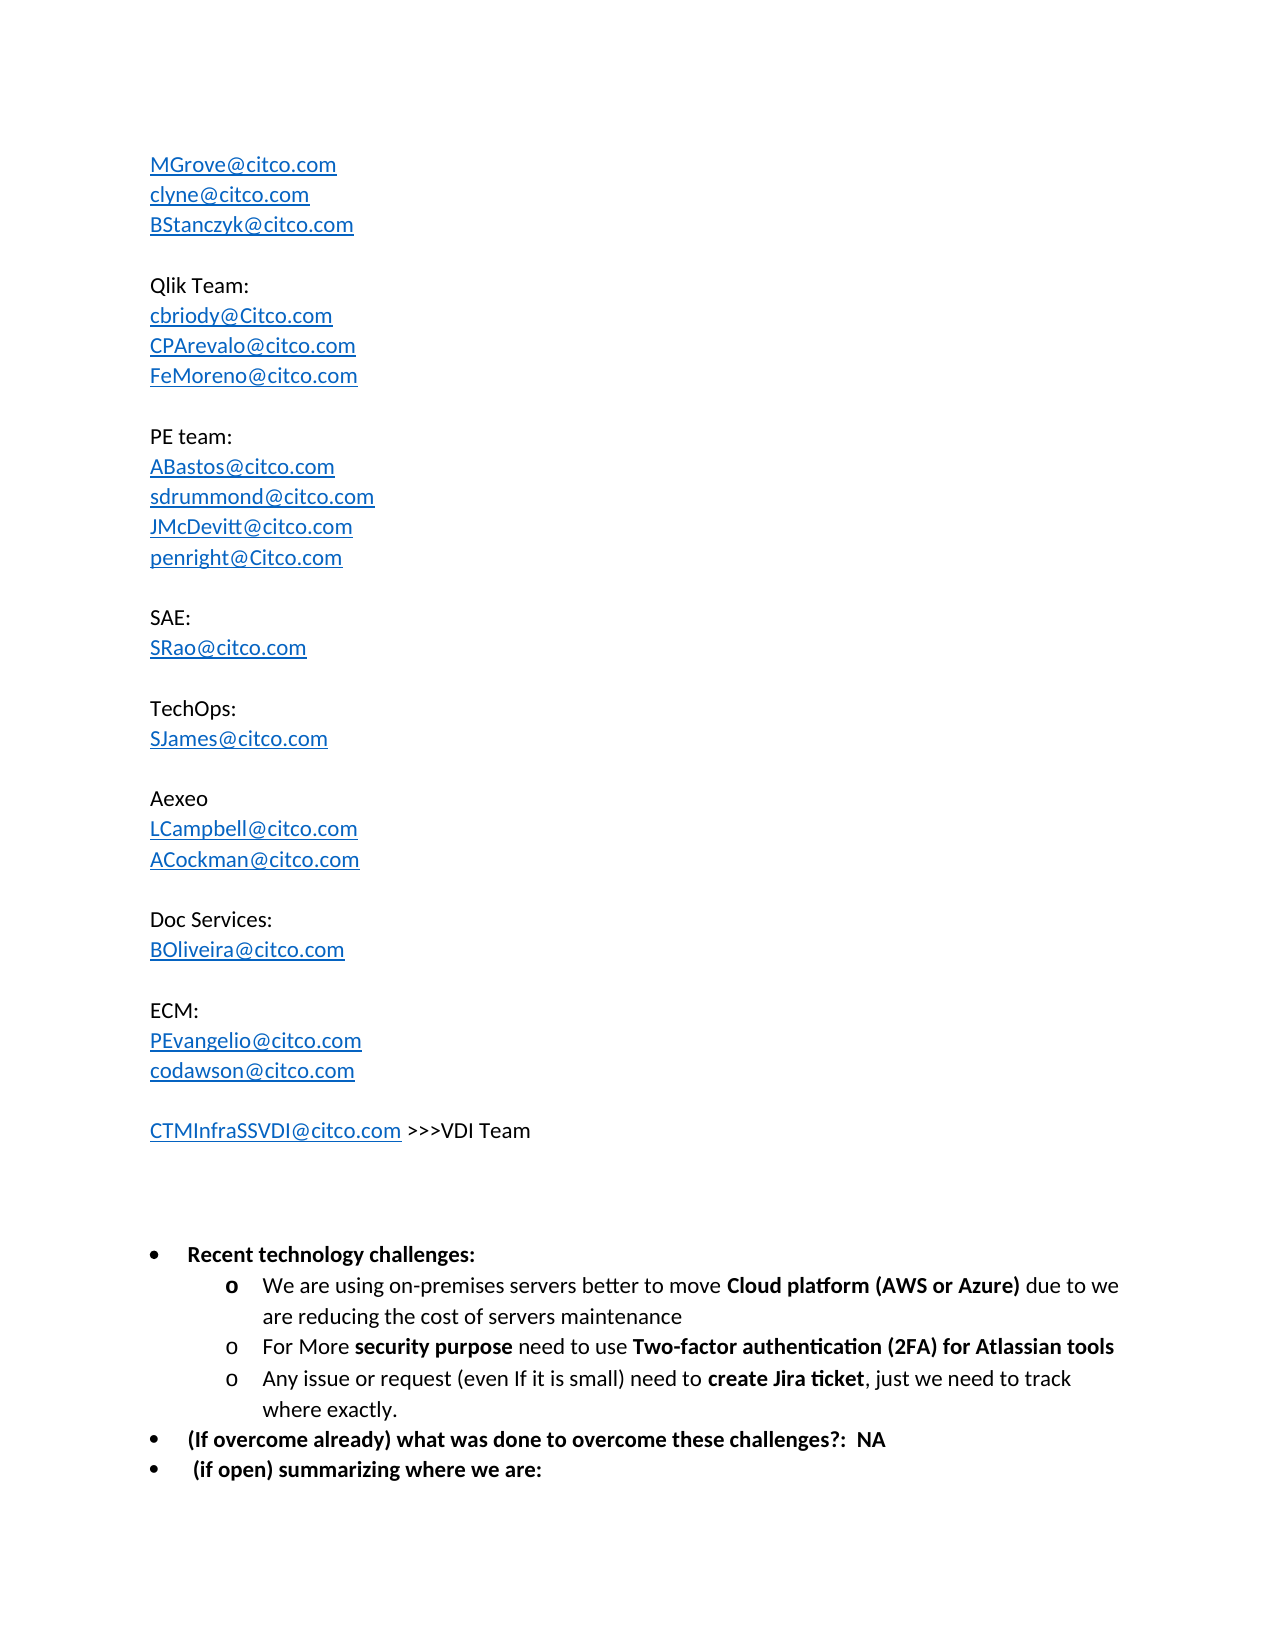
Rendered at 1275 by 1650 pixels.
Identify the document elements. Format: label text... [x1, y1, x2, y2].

text PEvangelio@citco.com [150, 1026, 1125, 1054]
text sdrummond@citco.com [150, 482, 1125, 510]
text penright@Citco.com [150, 543, 1125, 571]
text BStanczyk@citco.com [150, 210, 1125, 238]
text Qlik Team: [150, 271, 1125, 299]
list (if open) summarizing where we are: [150, 1456, 1125, 1484]
text codawson@citco.com [150, 1056, 1125, 1084]
text ACockman@citco.com [150, 845, 1125, 873]
text JMcDevitt@citco.com [150, 512, 1125, 541]
text SRao@citco.com [150, 633, 1125, 661]
text CPArevalo@citco.com [150, 331, 1125, 359]
text ABastos@citco.com [150, 452, 1125, 480]
text MGrove@citco.com [150, 150, 1125, 178]
text LCampbell@citco.com [150, 814, 1125, 843]
text cbriody@Citco.com [150, 301, 1125, 329]
list We are using on-premises servers better to move Cloud platform (AWS or Azure) due to we are reducing the cost of servers maintenance [225, 1271, 1125, 1330]
list (If overcome already) what was done to overcome these challenges?: NA [150, 1425, 1125, 1453]
text PE team: [150, 422, 1125, 450]
text SJames@citco.com [150, 724, 1125, 752]
list Recent technology challenges: [150, 1241, 1125, 1269]
text SAE: [150, 603, 1125, 631]
text Doc Services: [150, 905, 1125, 933]
text Aexeo [150, 784, 1125, 812]
text FeMoreno@citco.com [150, 361, 1125, 389]
text clyne@citco.com [150, 180, 1125, 208]
text ECM: [150, 996, 1125, 1024]
text CTMInfraSSVDI@citco.com >>>VDI Team [150, 1117, 1125, 1145]
list Any issue or request (even If it is small) need to create Jira ticket, just we need to track where exactly. [225, 1364, 1125, 1423]
list For More security purpose need to use Two-factor authentication (2FA) for Atlassian tools [225, 1332, 1125, 1362]
text TechOps: [150, 694, 1125, 722]
text BOliveira@citco.com [150, 935, 1125, 963]
